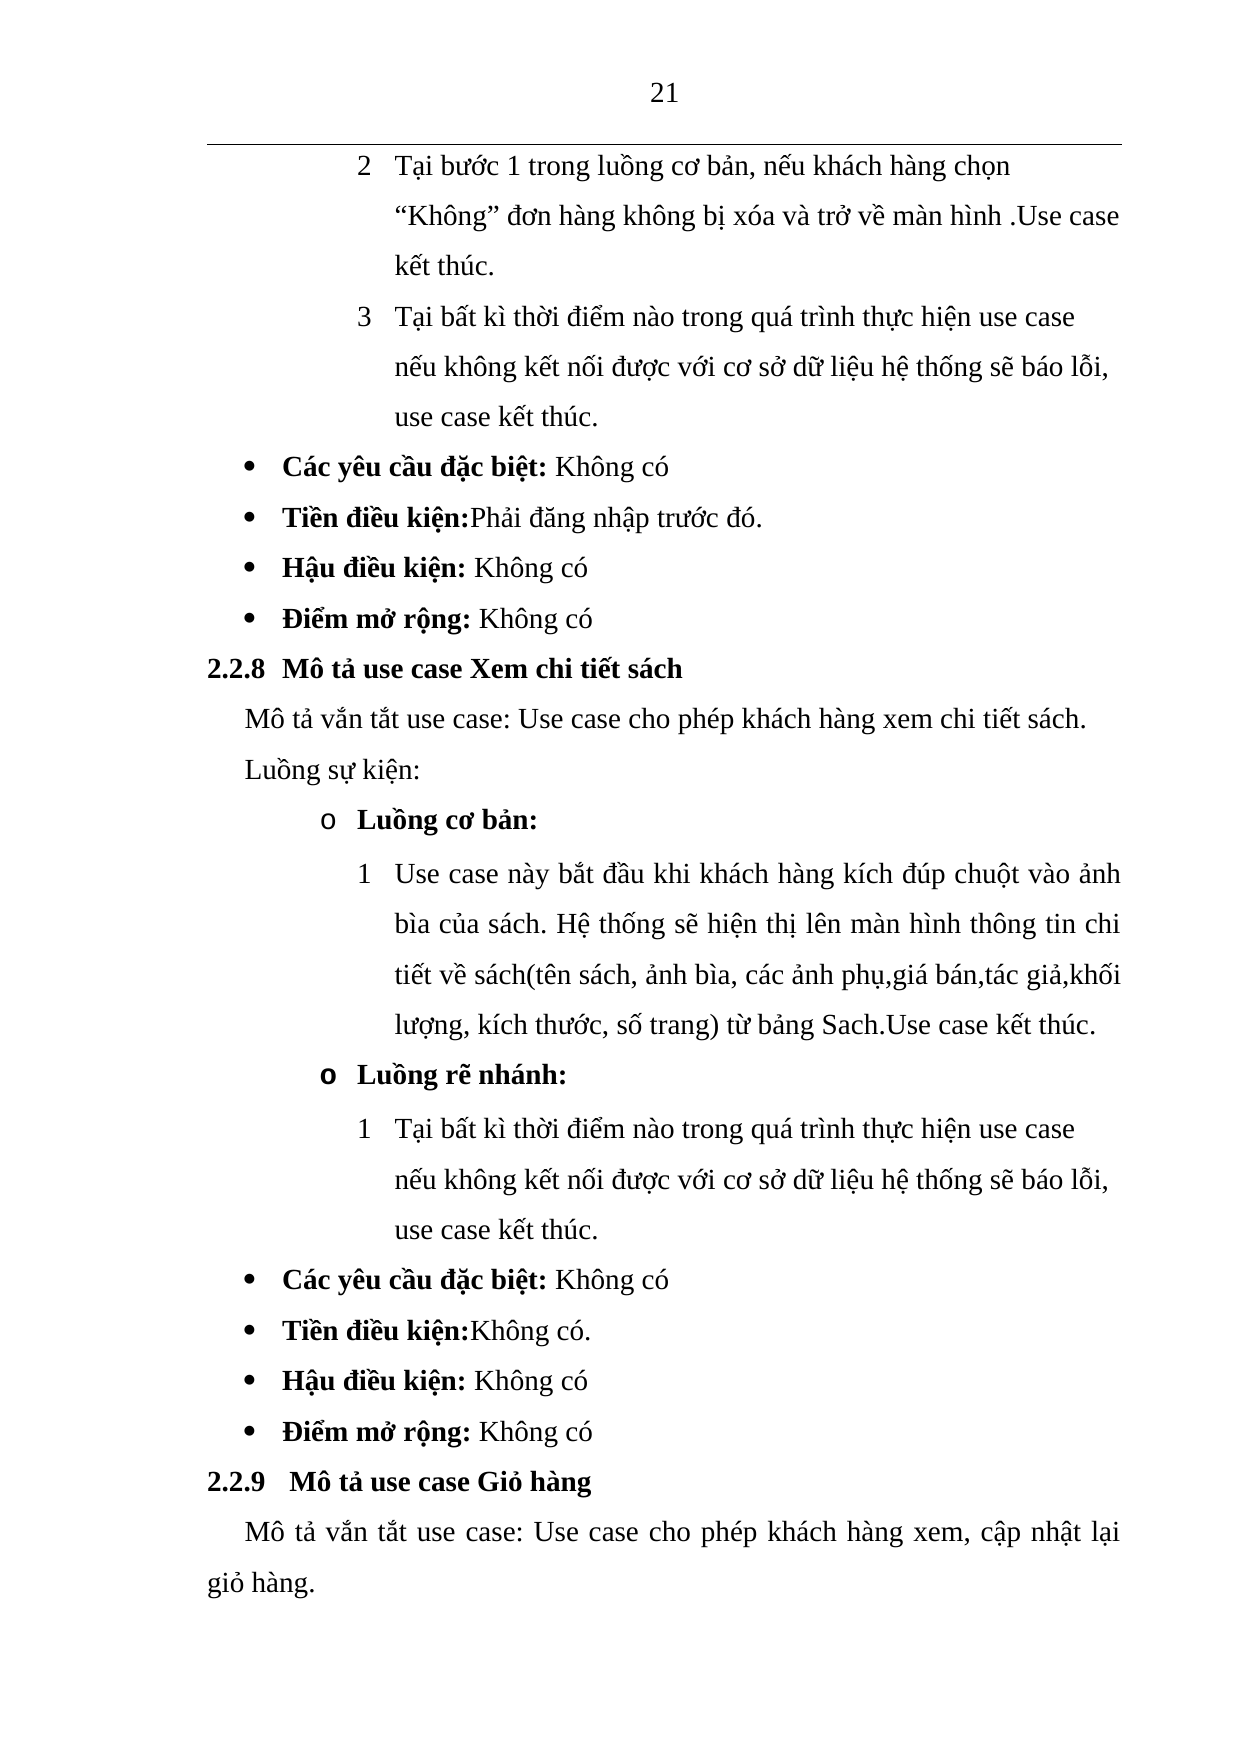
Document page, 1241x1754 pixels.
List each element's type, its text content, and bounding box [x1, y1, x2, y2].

list Luồng rẽ nhánh: [319, 1057, 1122, 1093]
list Tại bước 1 trong luồng cơ bản, nếu khách hàng chọn “Không” đơn hàng không bị xóa và trở về màn hình .Use case kết thúc. [357, 148, 1122, 282]
list Use case này bắt đầu khi khách hàng kích đúp chuột vào ảnh bìa của sách. Hệ thống sẽ hiện thị lên màn hình thông tin chi tiết về sách(tên sách, ảnh bìa, các ảnh phụ,giá bán,tác giả,khối lượng, kích thước, số trang) từ bảng Sach.Use case kết thúc. [357, 856, 1122, 1041]
list Điểm mở rộng: Không có [244, 601, 1122, 634]
list Các yêu cầu đặc biệt: Không có [244, 449, 1122, 483]
subtitle Mô tả use case Giỏ hàng [207, 1464, 1122, 1498]
list Hậu điều kiện: Không có [244, 550, 1122, 584]
list Điểm mở rộng: Không có [244, 1414, 1122, 1447]
list Tiền điều kiện:Phải đăng nhập trước đó. [244, 500, 1122, 534]
text Mô tả vắn tắt use case: Use case cho phép khách hàng xem, cập nhật lại giỏ hàng. [207, 1514, 1122, 1598]
list Hậu điều kiện: Không có [244, 1363, 1122, 1397]
text Mô tả vắn tắt use case: Use case cho phép khách hàng xem chi tiết sách. [207, 702, 1122, 735]
list Tại bất kì thời điểm nào trong quá trình thực hiện use case nếu không kết nối được với cơ sở dữ liệu hệ thống sẽ báo lỗi, use case kết thúc. [357, 1112, 1122, 1246]
list Tại bất kì thời điểm nào trong quá trình thực hiện use case nếu không kết nối được với cơ sở dữ liệu hệ thống sẽ báo lỗi, use case kết thúc. [357, 299, 1122, 433]
subtitle Mô tả use case Xem chi tiết sách [207, 651, 1122, 685]
list Các yêu cầu đặc biệt: Không có [244, 1262, 1122, 1296]
list Luồng cơ bản: [319, 802, 1122, 838]
list Tiền điều kiện:Không có. [244, 1313, 1122, 1347]
text Luồng sự kiện: [207, 752, 1122, 785]
